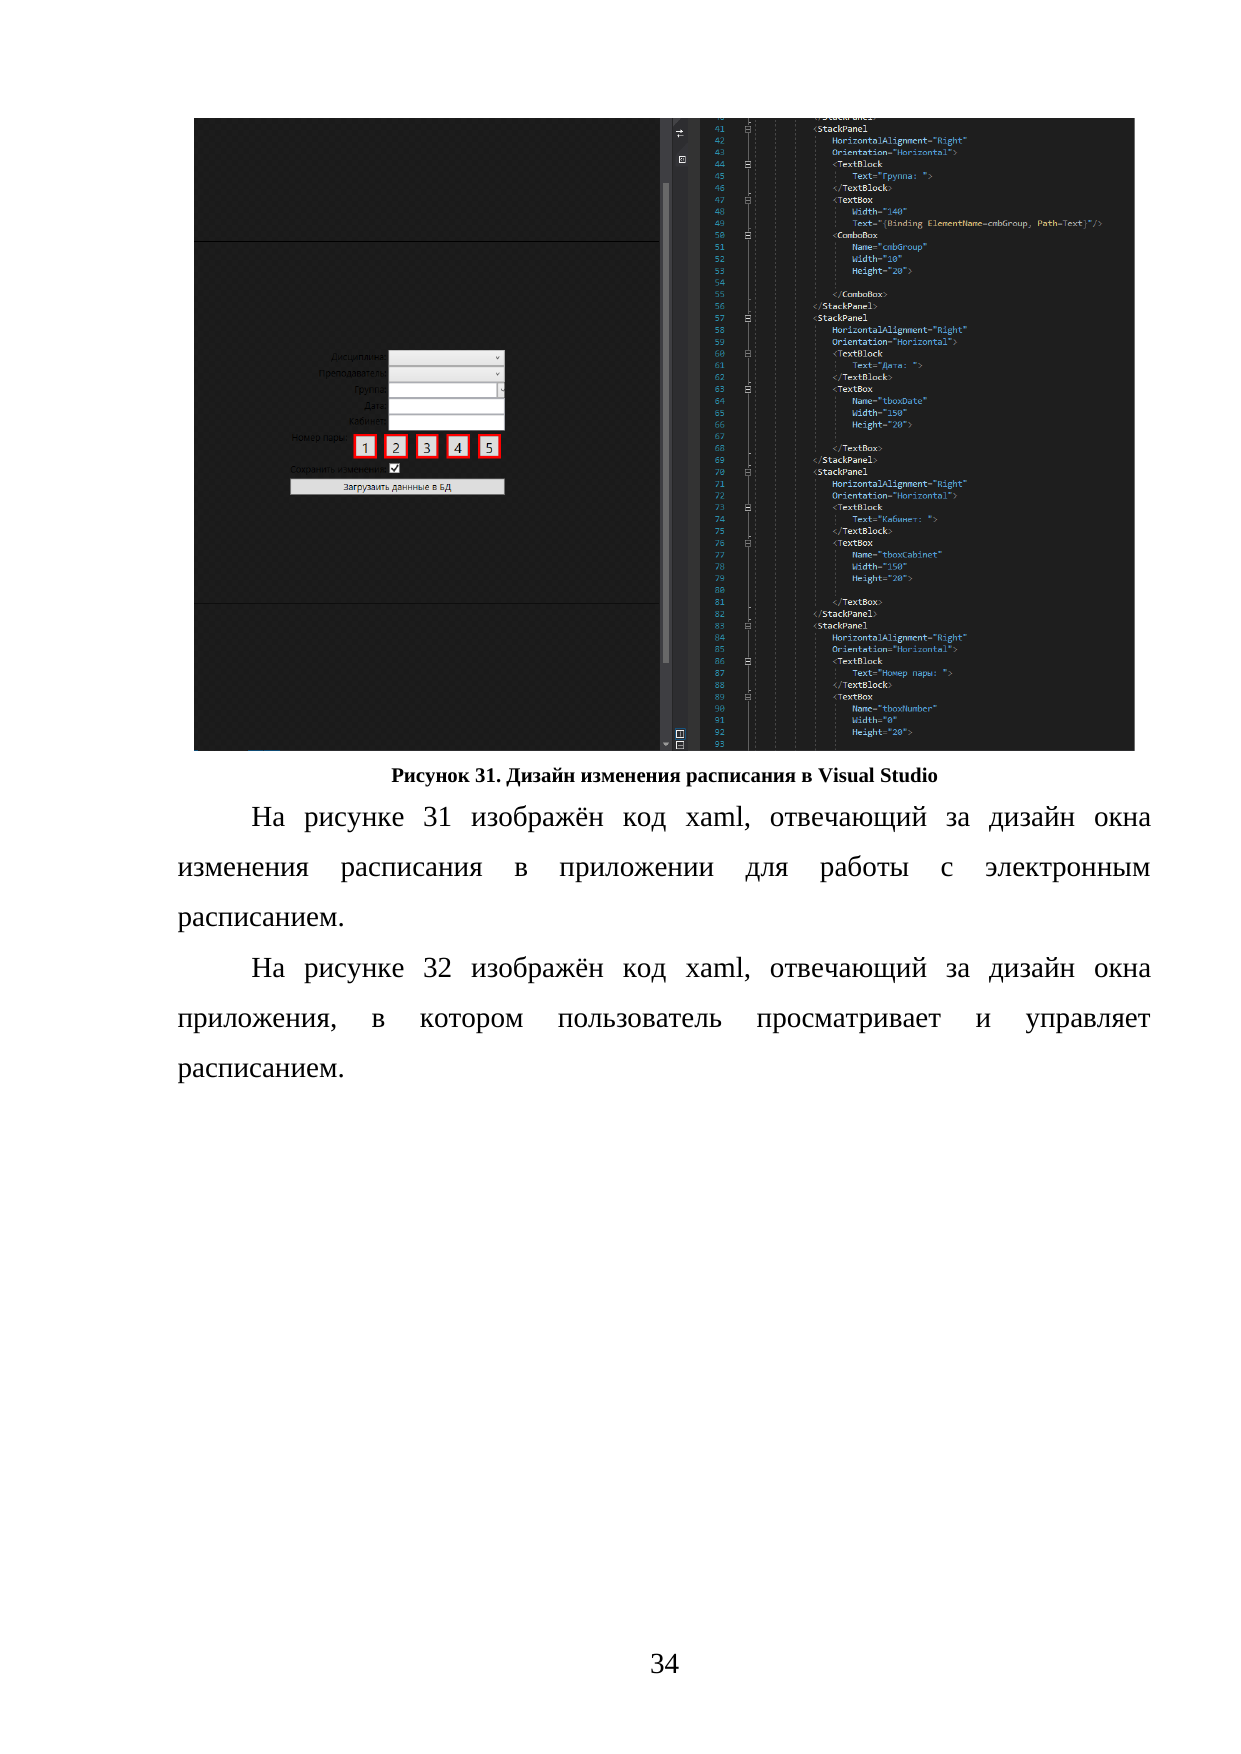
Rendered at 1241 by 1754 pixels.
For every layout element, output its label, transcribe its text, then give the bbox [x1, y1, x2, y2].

picture [194, 118, 1135, 751]
text На рисунке 31 изображён код xaml, отвечающий за дизайн окна изменения расписания в приложении для работы с электронным расписанием. [177, 799, 1152, 933]
text Рисунок 31. Дизайн изменения расписания в Visual Studio [177, 763, 1152, 787]
text На рисунке 32 изображён код xaml, отвечающий за дизайн окна приложения, в котором пользователь просматривает и управляет расписанием. [177, 950, 1152, 1084]
